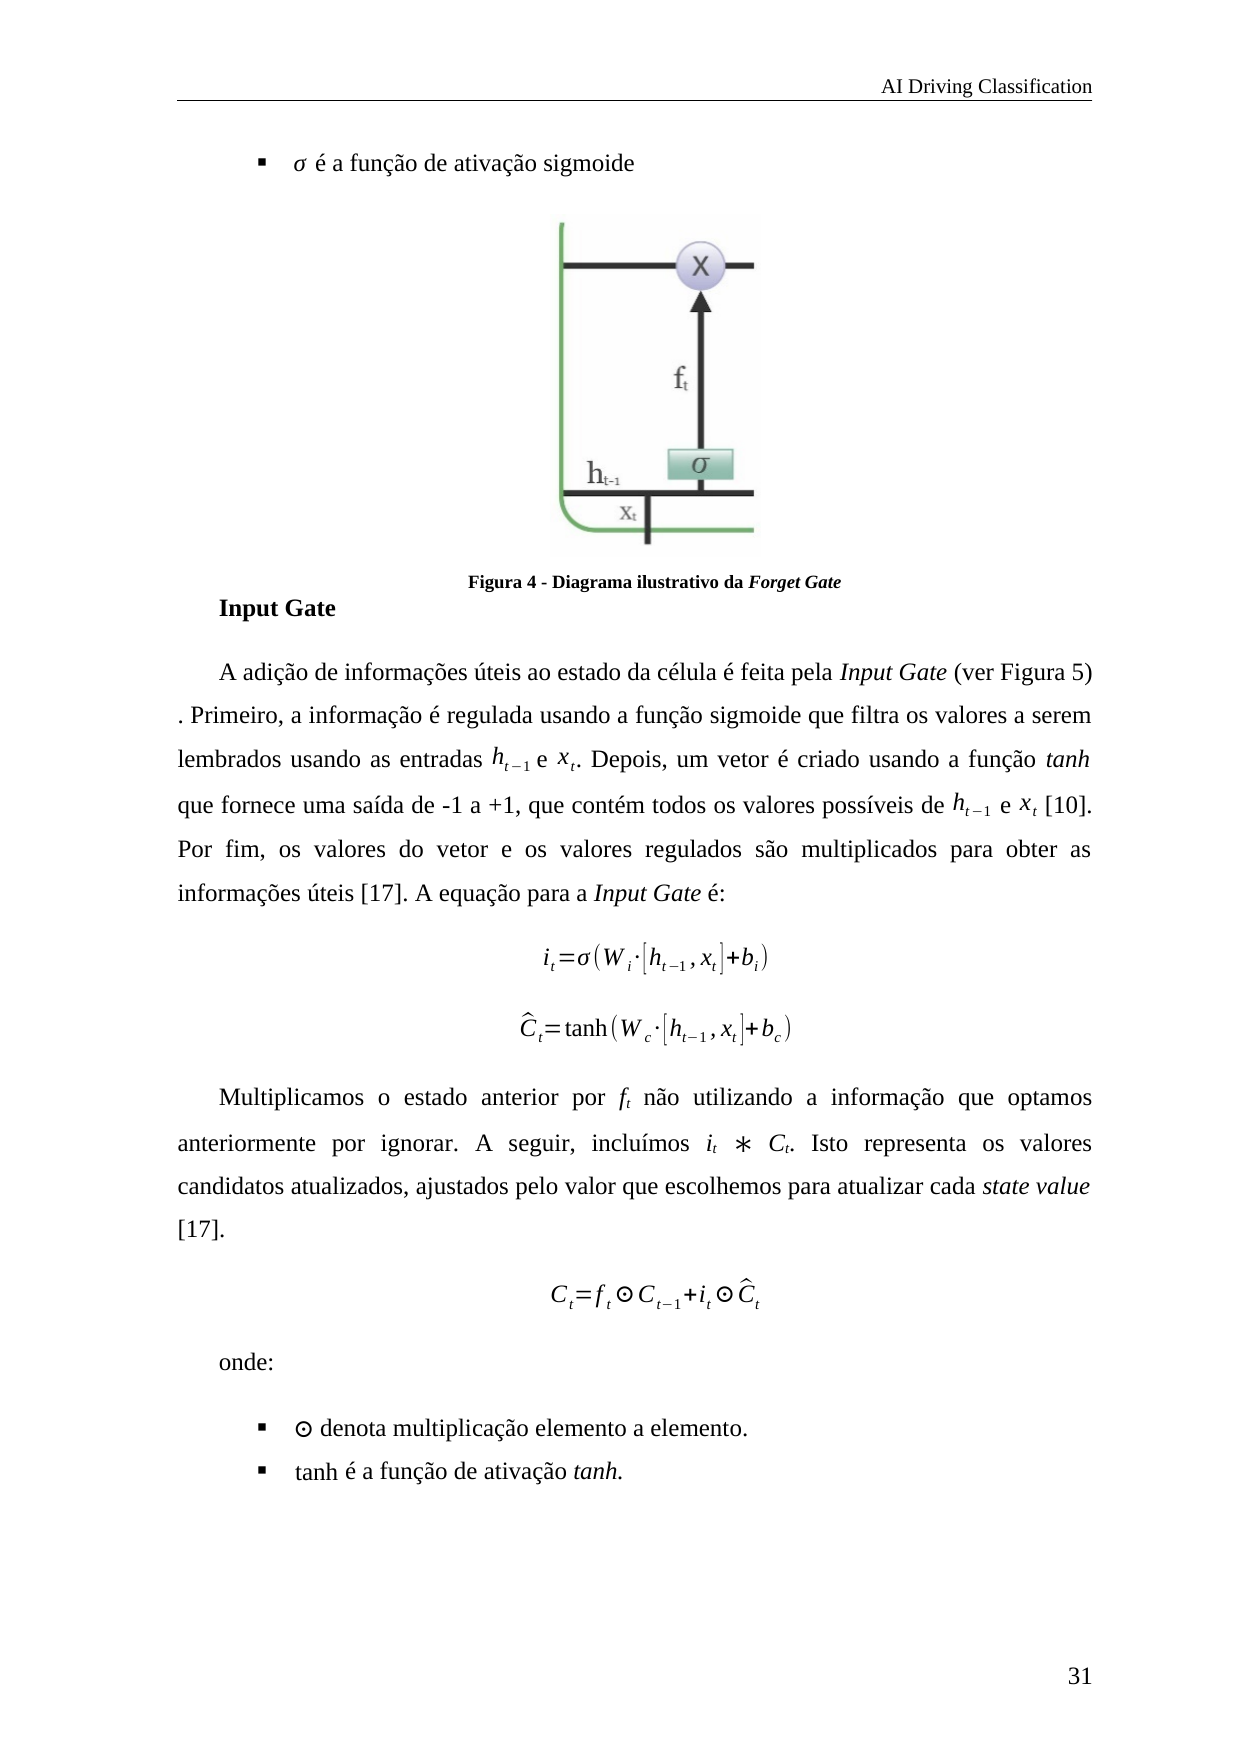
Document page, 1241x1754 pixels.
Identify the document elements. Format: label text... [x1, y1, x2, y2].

list é a função de ativação sigmoide [256, 148, 1092, 179]
list ⊙ denota multiplicação elemento a elemento. [256, 1411, 1092, 1441]
text Input Gate [177, 593, 1092, 622]
text onde: [177, 1347, 1092, 1376]
list é a função de ativação tanh. [256, 1456, 1092, 1488]
table_header Figura 4 - Diagrama ilustrativo da Forget Gate [177, 214, 1092, 593]
text Multiplicamos o estado anterior por ft não utilizando a informação que optamos anteriormente por ignorar. A seguir, incluímos it ∗ Ct. Isto representa os valores candidatos atualizados, ajustados pelo valor que escolhemos para atualizar cada state value . [177, 1082, 1092, 1243]
picture [549, 214, 762, 557]
text A adição de informações úteis ao estado da célula é feita pela Input Gate (ver Figura 5) . Primeiro, a informação é regulada usando a função sigmoide que filtra os valores a serem lembrados usando as entradas e . Depois, um vetor é criado usando a função tanh que fornece uma saída de -1 a +1, que contém todos os valores possíveis de e . Por fim, os valores do vetor e os valores regulados são multiplicados para obter as informações úteis . A equação para a Input Gate é: [177, 657, 1092, 906]
